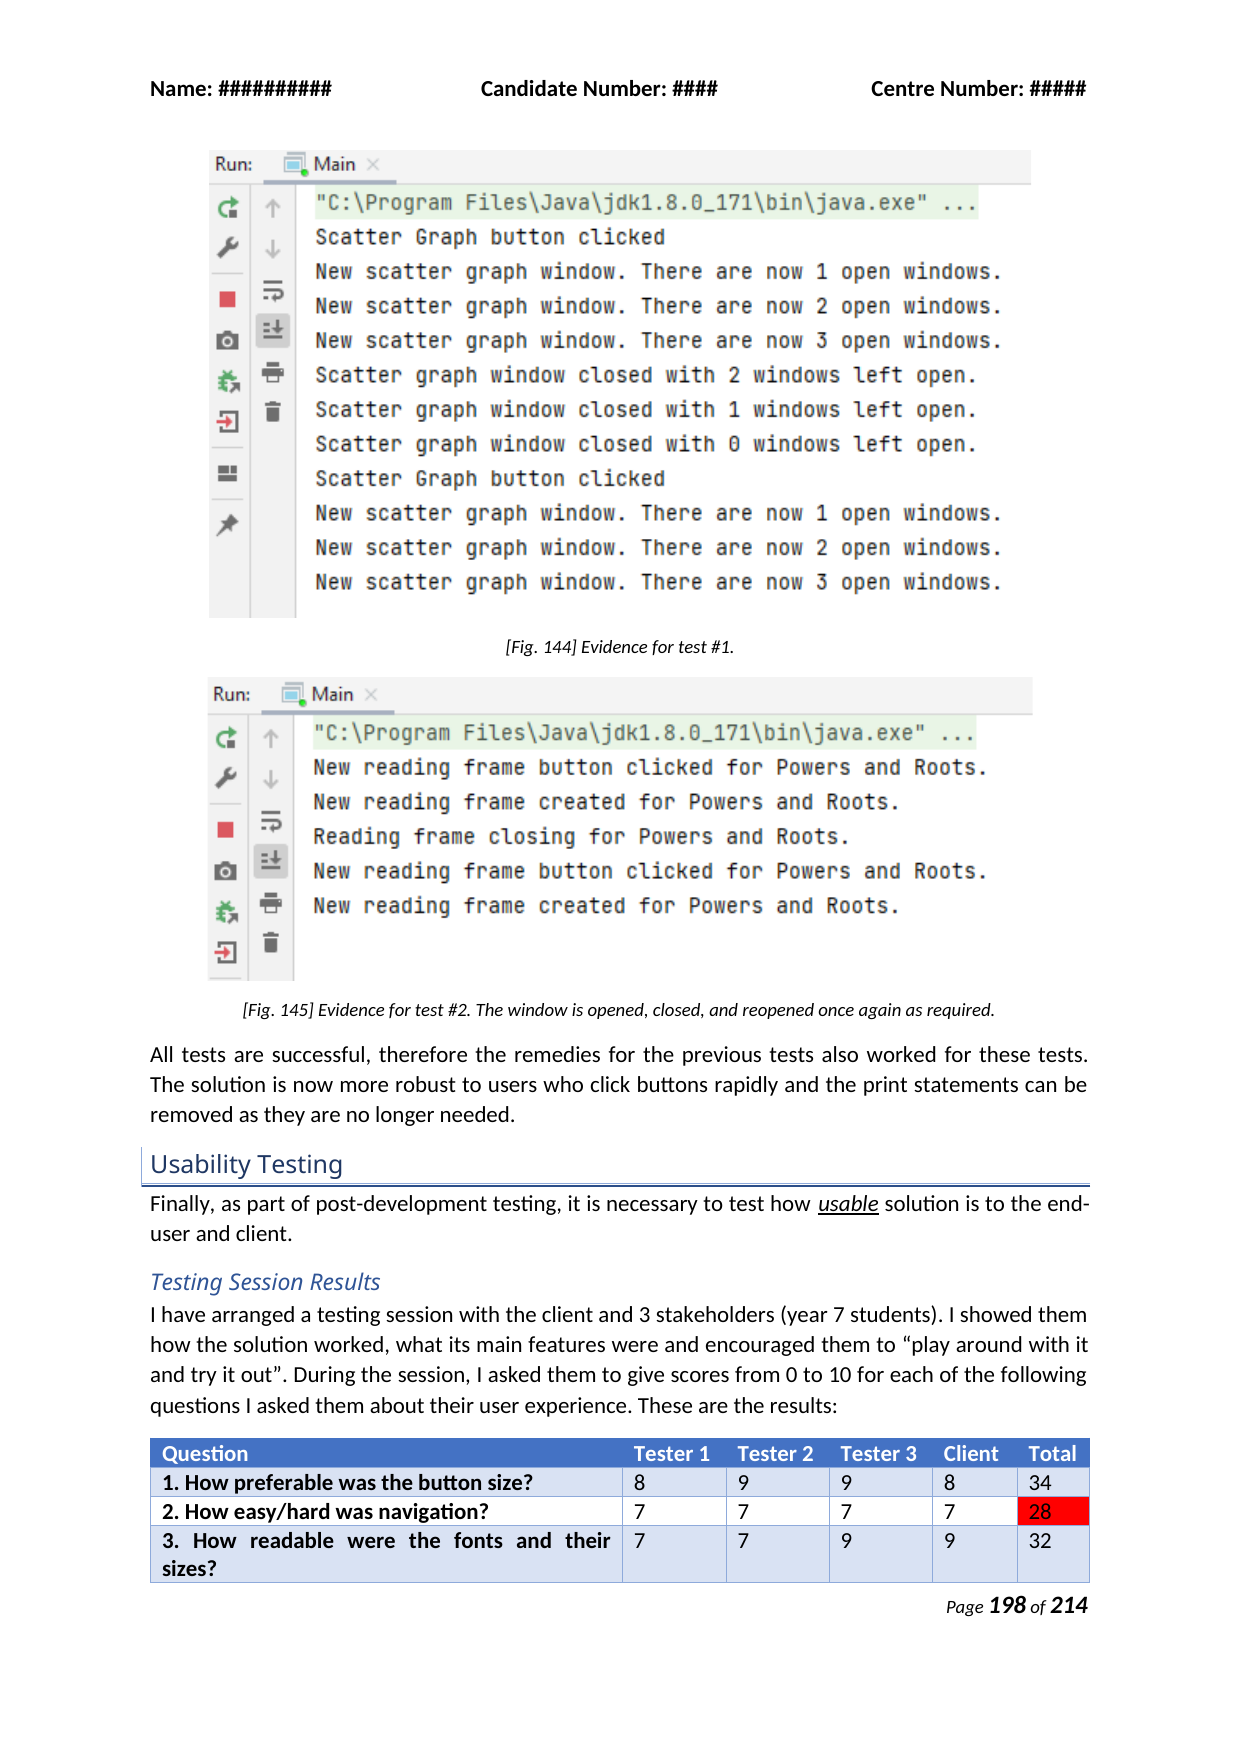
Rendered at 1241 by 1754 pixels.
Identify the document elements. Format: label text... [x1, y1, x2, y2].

table_cell 9 [830, 1468, 932, 1496]
table_cell 7 [727, 1497, 829, 1525]
text [Fig. 144] Evidence for test #1. [150, 636, 1090, 658]
table_cell 8 [933, 1468, 1017, 1496]
picture [209, 150, 1032, 618]
table_cell 7 [623, 1497, 726, 1525]
table_header Question [151, 1439, 622, 1467]
subtitle Testing Session Results [150, 1266, 1090, 1298]
text All tests are successful, therefore the remedies for the previous tests also worked for these tests. The solution is now more robust to users who click buttons rapidly and the print statements can be removed as they are no longer needed. [150, 1040, 1090, 1128]
table_cell 2. How easy/hard was navigation? [151, 1497, 622, 1525]
table_cell 7 [933, 1497, 1017, 1525]
table_header Tester 3 [830, 1439, 932, 1467]
table_cell 9 [830, 1526, 932, 1582]
table_cell 9 [727, 1468, 829, 1496]
text Finally, as part of post-development testing, it is necessary to test how usable solution is to the end-user and client. [150, 1189, 1090, 1247]
table_cell 3. How readable were the fonts and their sizes? [151, 1526, 622, 1582]
subtitle Usability Testing [142, 1147, 1090, 1183]
table_cell 7 [623, 1526, 726, 1582]
table_header Client [933, 1439, 1017, 1467]
picture [207, 677, 1033, 981]
table_header Total [1018, 1439, 1089, 1467]
table_header Tester 1 [623, 1439, 726, 1467]
table_cell 34 [1018, 1468, 1089, 1496]
table_cell 9 [933, 1526, 1017, 1582]
table_cell 1. How preferable was the button size? [151, 1468, 622, 1496]
text [Fig. 145] Evidence for test #2. The window is opened, closed, and reopened once again as required. [150, 998, 1090, 1021]
text I have arranged a testing session with the client and 3 stakeholders (year 7 students). I showed them how the solution worked, what its main features were and encouraged them to “play around with it and try it out”. During the session, I asked them to give scores from 0 to 10 for each of the following questions I asked them about their user experience. These are the results: [150, 1300, 1090, 1419]
table_cell 7 [727, 1526, 829, 1582]
table_cell 32 [1018, 1526, 1089, 1582]
table_cell 7 [830, 1497, 932, 1525]
table_cell 28 [1018, 1497, 1089, 1525]
table_cell 8 [623, 1468, 726, 1496]
table_header Tester 2 [727, 1439, 829, 1467]
